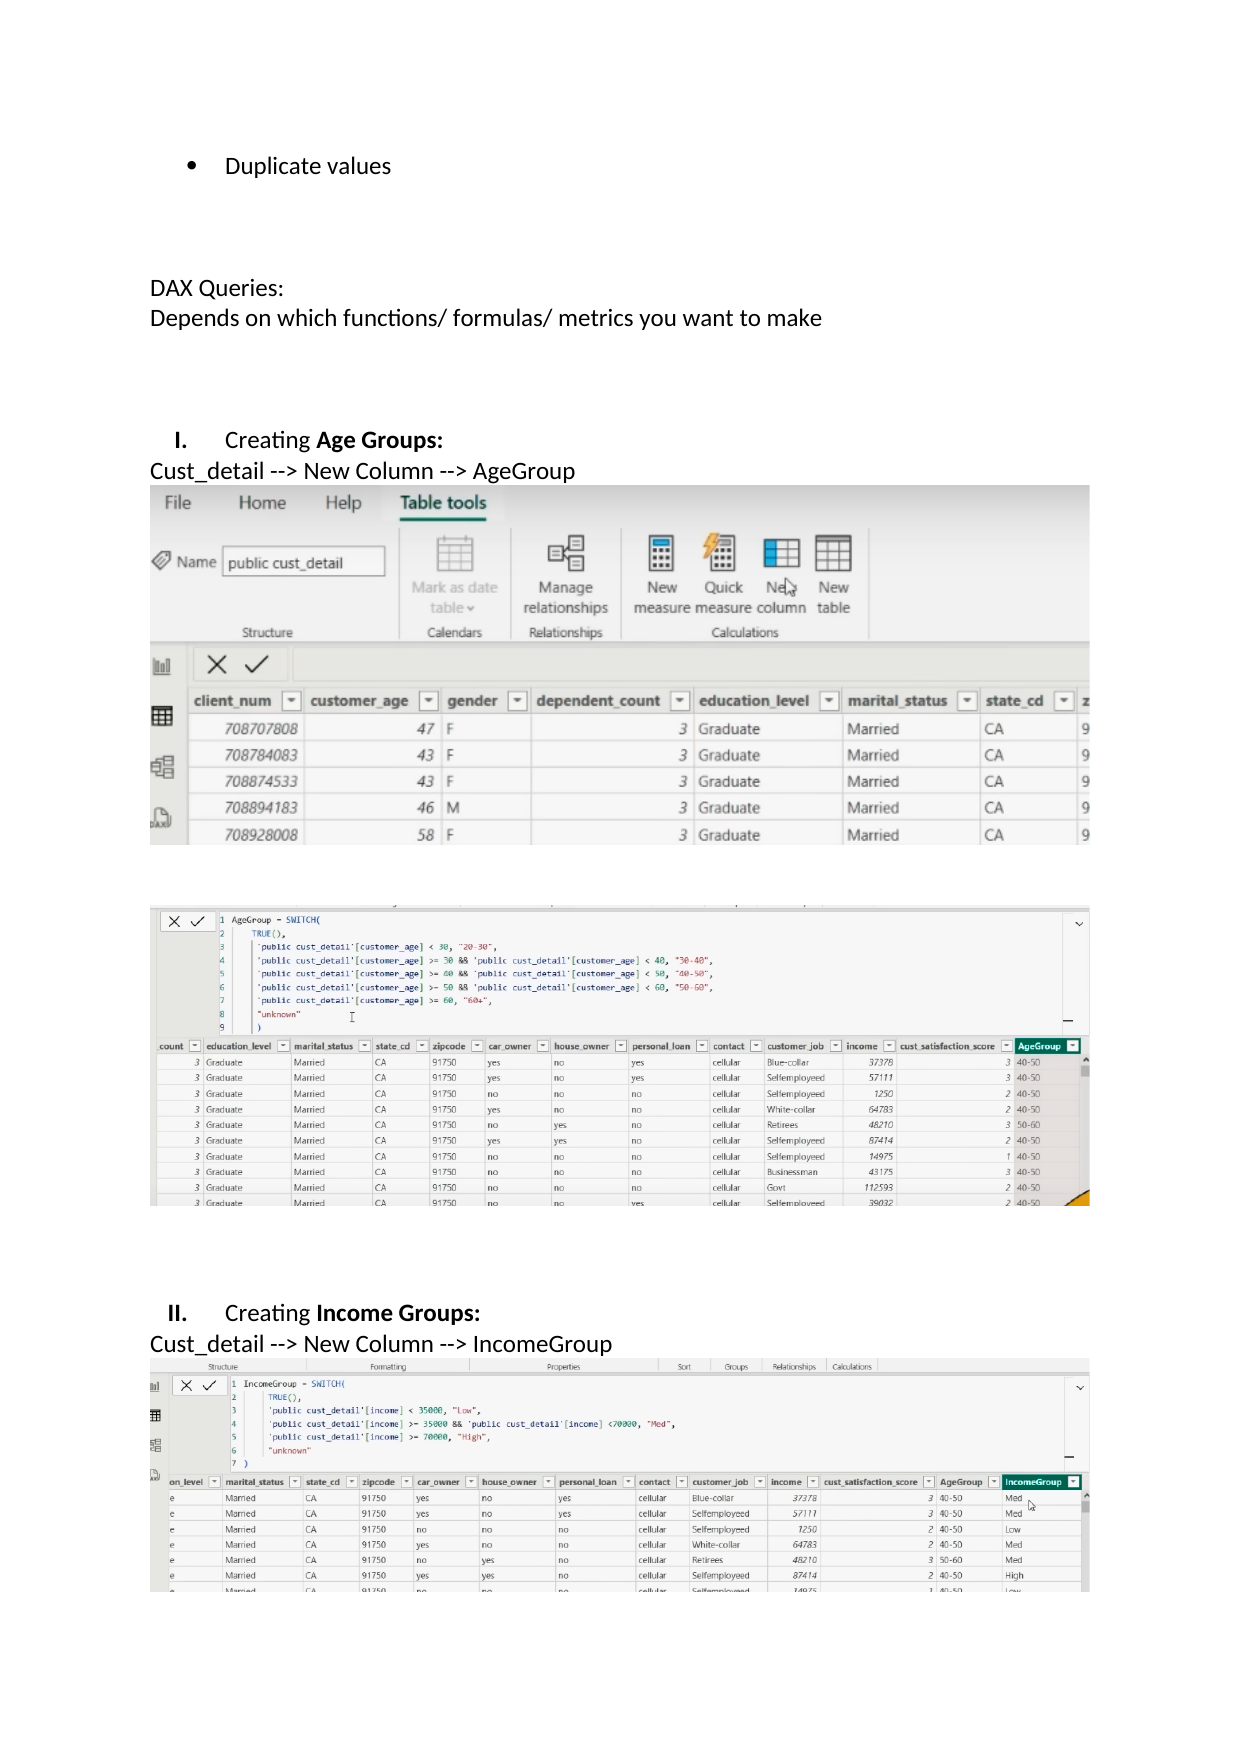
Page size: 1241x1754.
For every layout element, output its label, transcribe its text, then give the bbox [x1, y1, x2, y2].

text Depends on which functions/ formulas/ metrics you want to make [150, 303, 1090, 333]
picture [150, 485, 1090, 845]
text DAX Queries: [150, 272, 1090, 303]
picture [150, 905, 1090, 1206]
picture [150, 1358, 1090, 1592]
text Cust_detail --> New Column --> AgeGroup [150, 455, 1090, 485]
list Duplicate values [187, 150, 1090, 181]
list Creating Income Groups: [187, 1297, 1090, 1328]
text Cust_detail --> New Column --> IncomeGroup [150, 1328, 1090, 1358]
list Creating Age Groups: [187, 425, 1090, 455]
